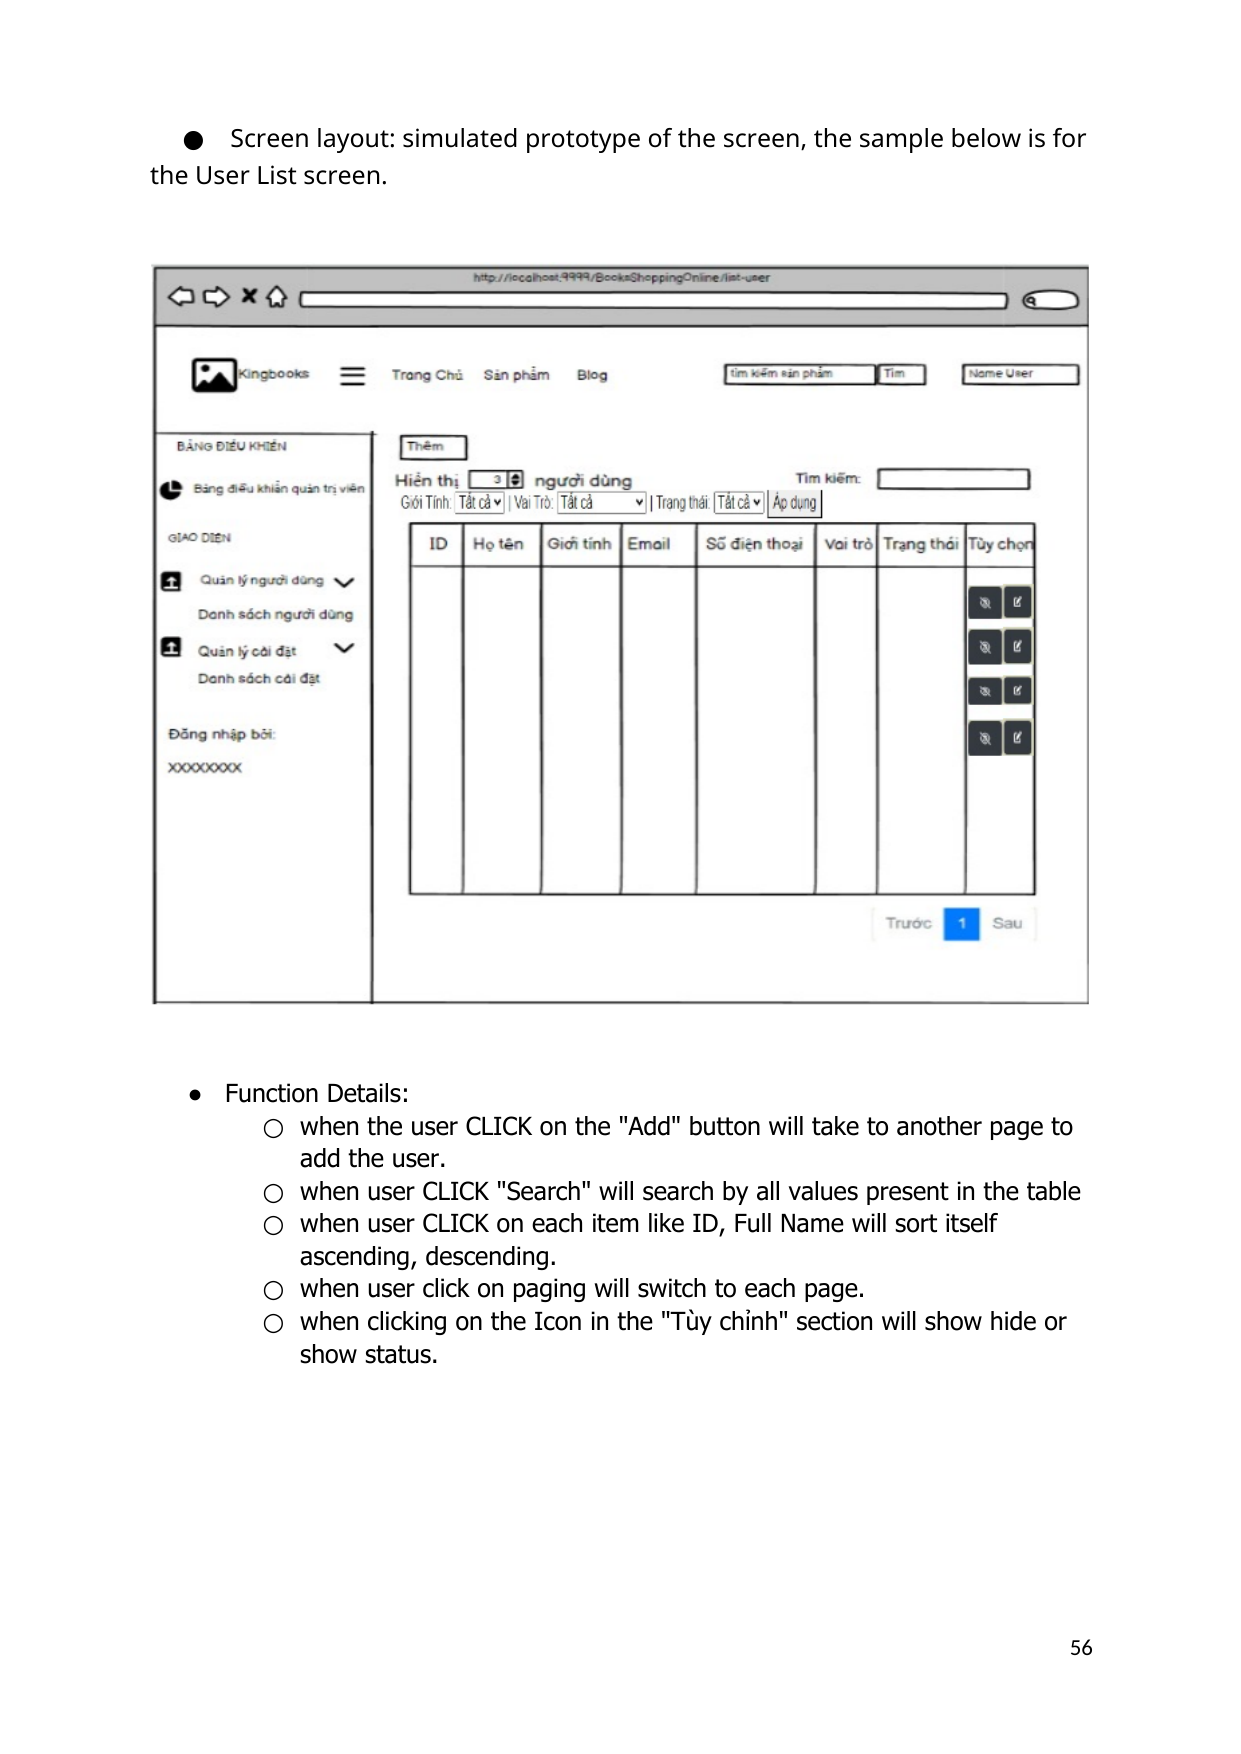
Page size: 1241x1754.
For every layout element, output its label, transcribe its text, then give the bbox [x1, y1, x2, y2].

list when user CLICK on each item like ID, Full Name will sort itself ascending, descending. [262, 1208, 1093, 1271]
list when clicking on the Icon in the "Tùy chỉnh" section will show hide or show status. [262, 1306, 1093, 1368]
list when user CLICK "Search" will search by all values present in the table [262, 1175, 1093, 1205]
list Function Details: [187, 1077, 1093, 1107]
list when user click on paging will switch to each page. [262, 1273, 1093, 1303]
text ● Screen layout: simulated prototype of the screen, the sample below is for the User List screen. [150, 121, 1093, 191]
picture [150, 262, 1093, 1007]
list when the user CLICK on the "Add" button will take to another page to add the user. [262, 1110, 1093, 1173]
